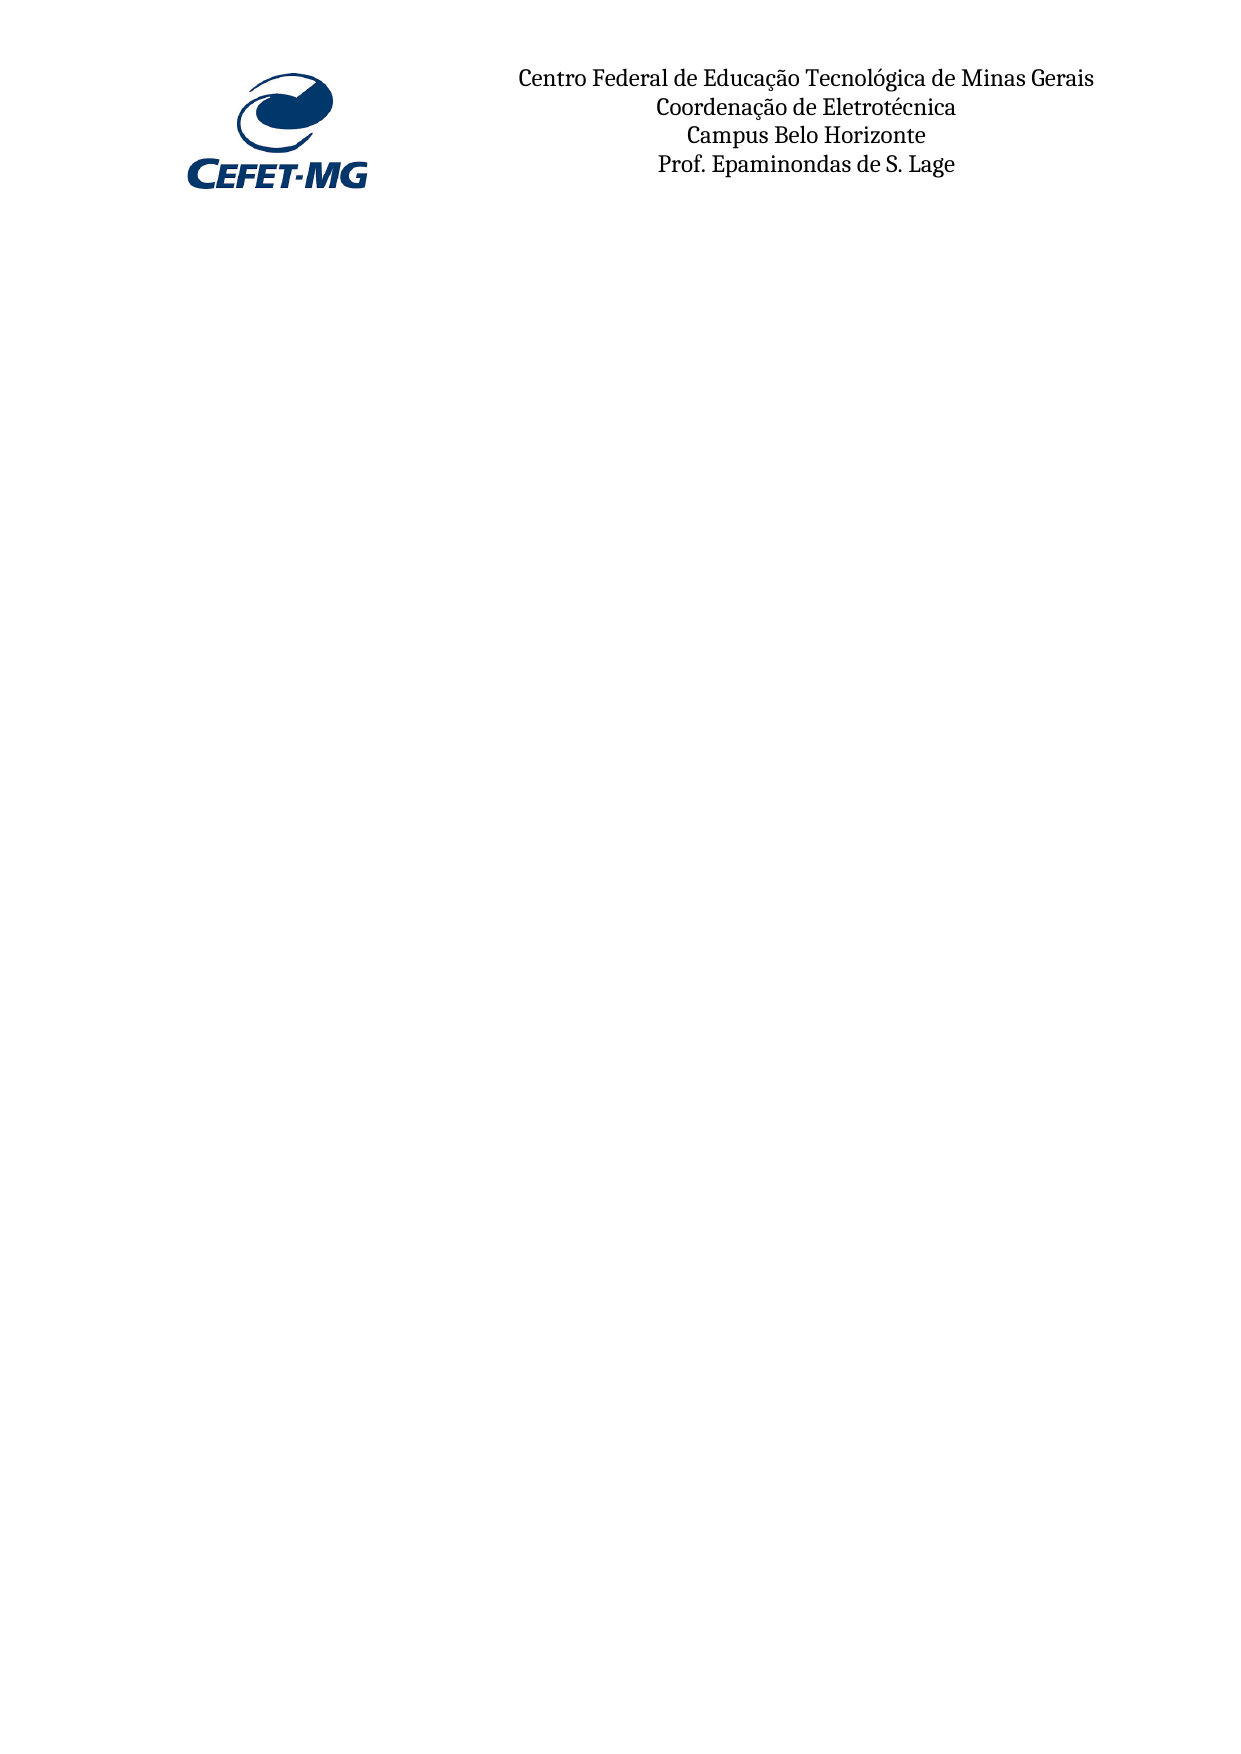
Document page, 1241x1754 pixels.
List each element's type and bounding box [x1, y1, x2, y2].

picture [187, 73, 368, 189]
